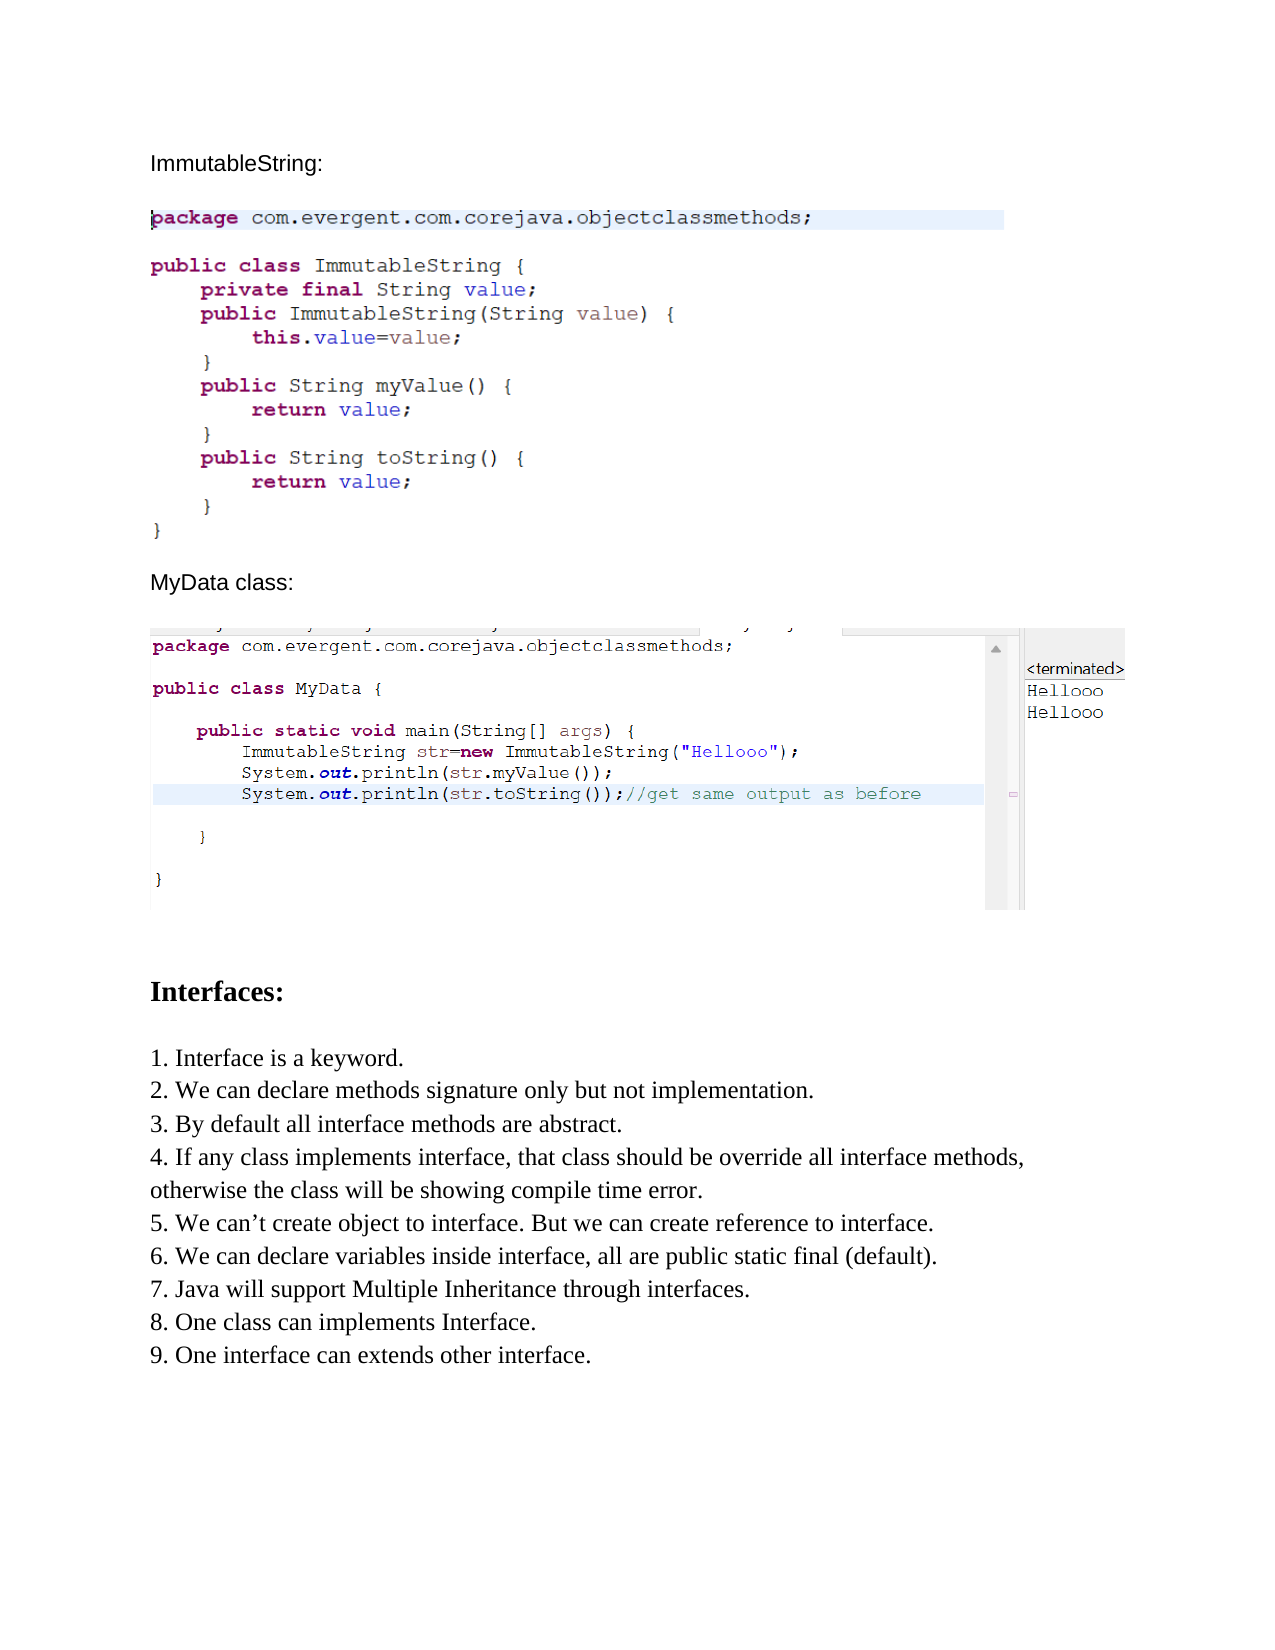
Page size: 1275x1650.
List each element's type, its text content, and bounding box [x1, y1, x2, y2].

list One interface can extends other interface. [150, 1340, 1125, 1368]
list If any class implements interface, that class should be override all interface methods, otherwise the class will be showing compile time error. [150, 1142, 1125, 1203]
list We can declare methods signature only but not implementation. [150, 1076, 1125, 1104]
list Interface is a keyword. [150, 1043, 1125, 1071]
list By default all interface methods are abstract. [150, 1109, 1125, 1137]
list Java will support Multiple Inheritance through interfaces. [150, 1274, 1125, 1302]
list We can declare variables inside interface, all are public static final (default). [150, 1241, 1125, 1269]
list We can’t create object to interface. But we can create reference to interface. [150, 1208, 1125, 1236]
picture [150, 628, 1125, 910]
picture [150, 210, 1005, 565]
list ImmutableString: [150, 150, 1125, 176]
list MyData class: [150, 568, 1125, 595]
list One class can implements Interface. [150, 1307, 1125, 1336]
list Interfaces: [150, 974, 1125, 1007]
